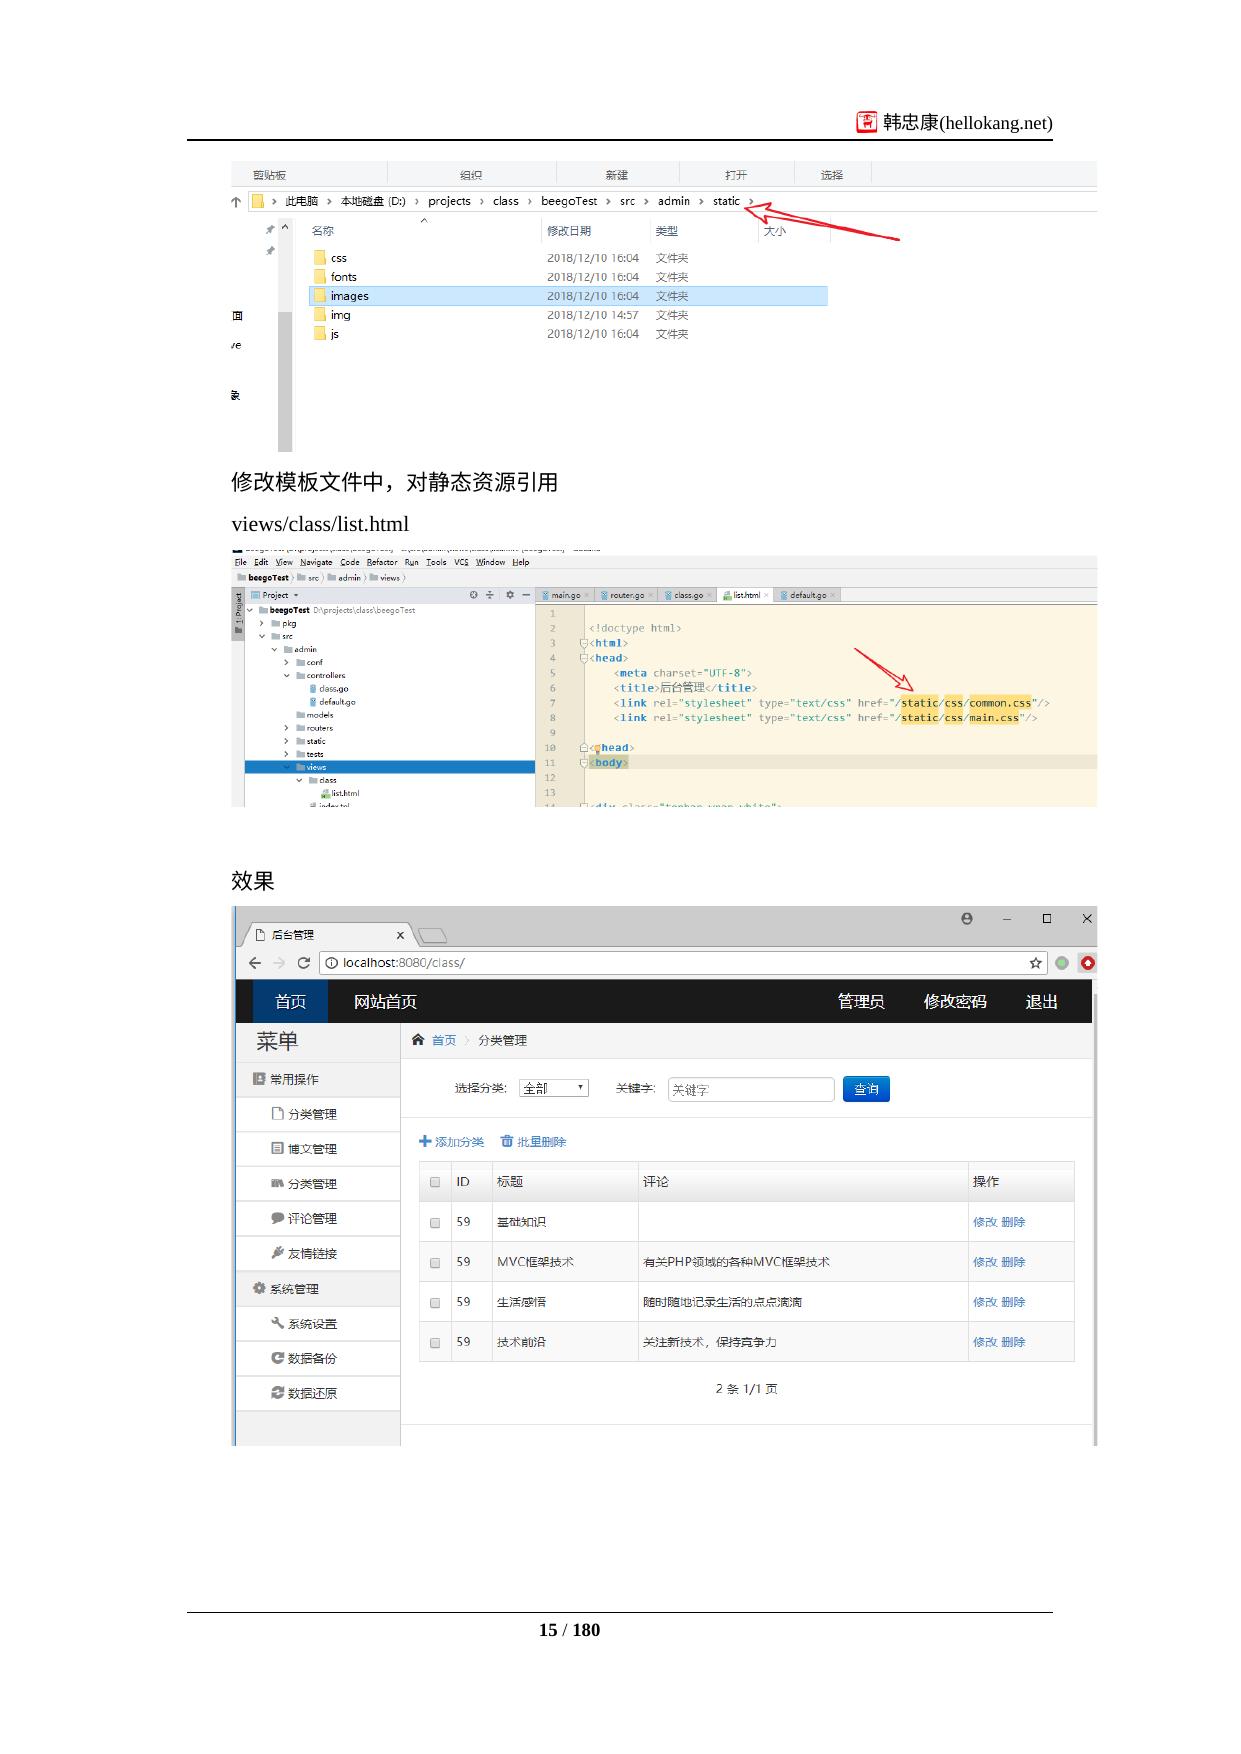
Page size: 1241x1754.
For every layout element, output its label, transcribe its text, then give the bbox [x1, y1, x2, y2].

picture [231, 906, 1098, 1446]
picture [856, 111, 878, 133]
picture [231, 550, 1098, 807]
text 效果 [187, 863, 1053, 896]
text 修改模板文件中，对静态资源引用 [187, 464, 1053, 497]
text views/class/list.html [187, 507, 1053, 539]
picture [231, 161, 1098, 452]
